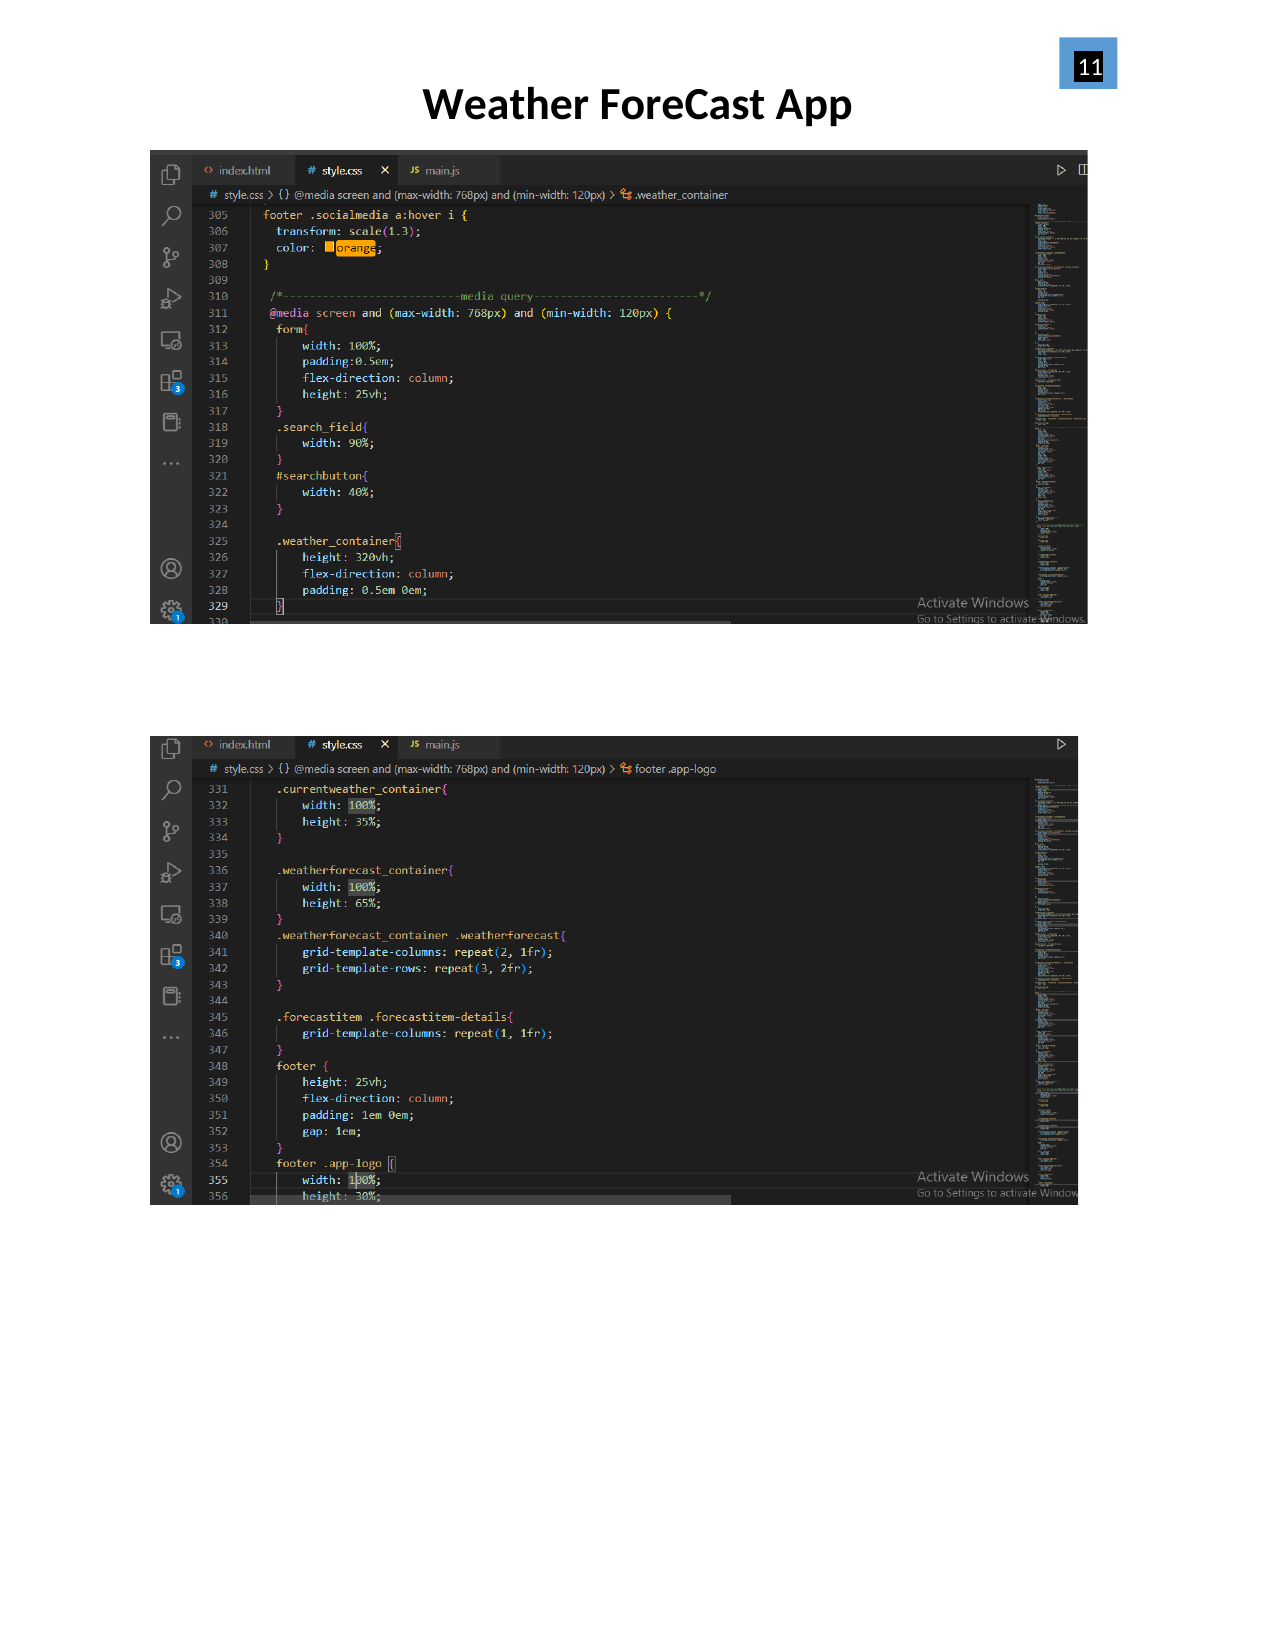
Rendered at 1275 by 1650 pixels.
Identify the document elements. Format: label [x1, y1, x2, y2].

picture [150, 150, 1088, 624]
picture [150, 736, 1079, 1205]
